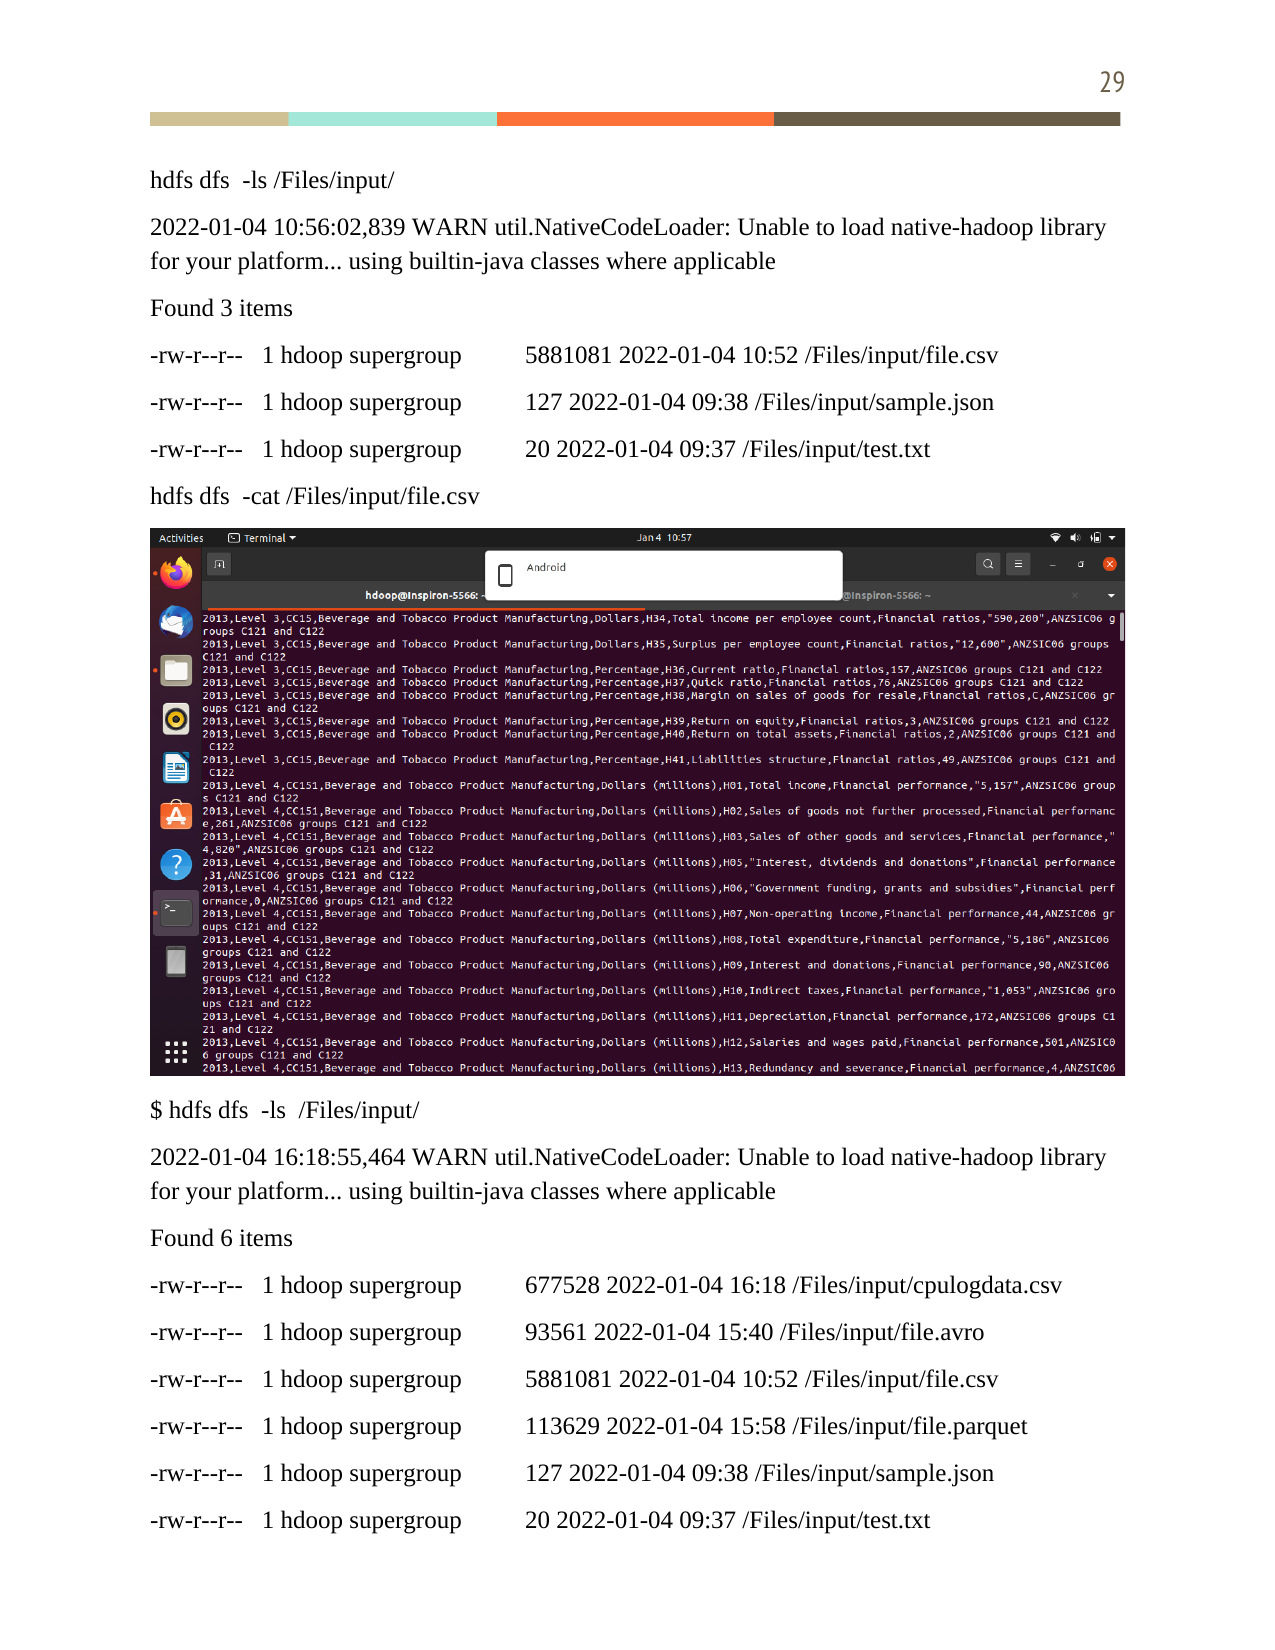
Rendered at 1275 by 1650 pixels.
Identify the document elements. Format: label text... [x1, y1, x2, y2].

text Found 3 items [150, 293, 1125, 322]
text -rw-r--r-- 1 hdoop supergroup 20 2022-01-04 09:37 /Files/input/test.txt [150, 1505, 1125, 1534]
text -rw-r--r-- 1 hdoop supergroup 5881081 2022-01-04 10:52 /Files/input/file.csv [150, 340, 1125, 369]
text 2022-01-04 10:56:02,839 WARN util.NativeCodeLoader: Unable to load native-hadoop library for your platform... using builtin-java classes where applicable [150, 212, 1125, 275]
text hdfs dfs -cat /Files/input/file.csv [150, 481, 1125, 510]
text -rw-r--r-- 1 hdoop supergroup 20 2022-01-04 09:37 /Files/input/test.txt [150, 434, 1125, 463]
text -rw-r--r-- 1 hdoop supergroup 677528 2022-01-04 16:18 /Files/input/cpulogdata.csv [150, 1270, 1125, 1299]
text $ hdfs dfs -ls /Files/input/ [150, 1095, 1125, 1123]
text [150, 165, 1125, 193]
picture [150, 528, 1125, 1076]
text Found 6 items [150, 1223, 1125, 1252]
text -rw-r--r-- 1 hdoop supergroup 113629 2022-01-04 15:58 /Files/input/file.parquet [150, 1411, 1125, 1440]
text -rw-r--r-- 1 hdoop supergroup 127 2022-01-04 09:38 /Files/input/sample.json [150, 387, 1125, 416]
text -rw-r--r-- 1 hdoop supergroup 5881081 2022-01-04 10:52 /Files/input/file.csv [150, 1364, 1125, 1393]
text 2022-01-04 16:18:55,464 WARN util.NativeCodeLoader: Unable to load native-hadoop library for your platform... using builtin-java classes where applicable [150, 1142, 1125, 1205]
text -rw-r--r-- 1 hdoop supergroup 93561 2022-01-04 15:40 /Files/input/file.avro [150, 1317, 1125, 1346]
text -rw-r--r-- 1 hdoop supergroup 127 2022-01-04 09:38 /Files/input/sample.json [150, 1458, 1125, 1487]
picture [150, 112, 1121, 126]
